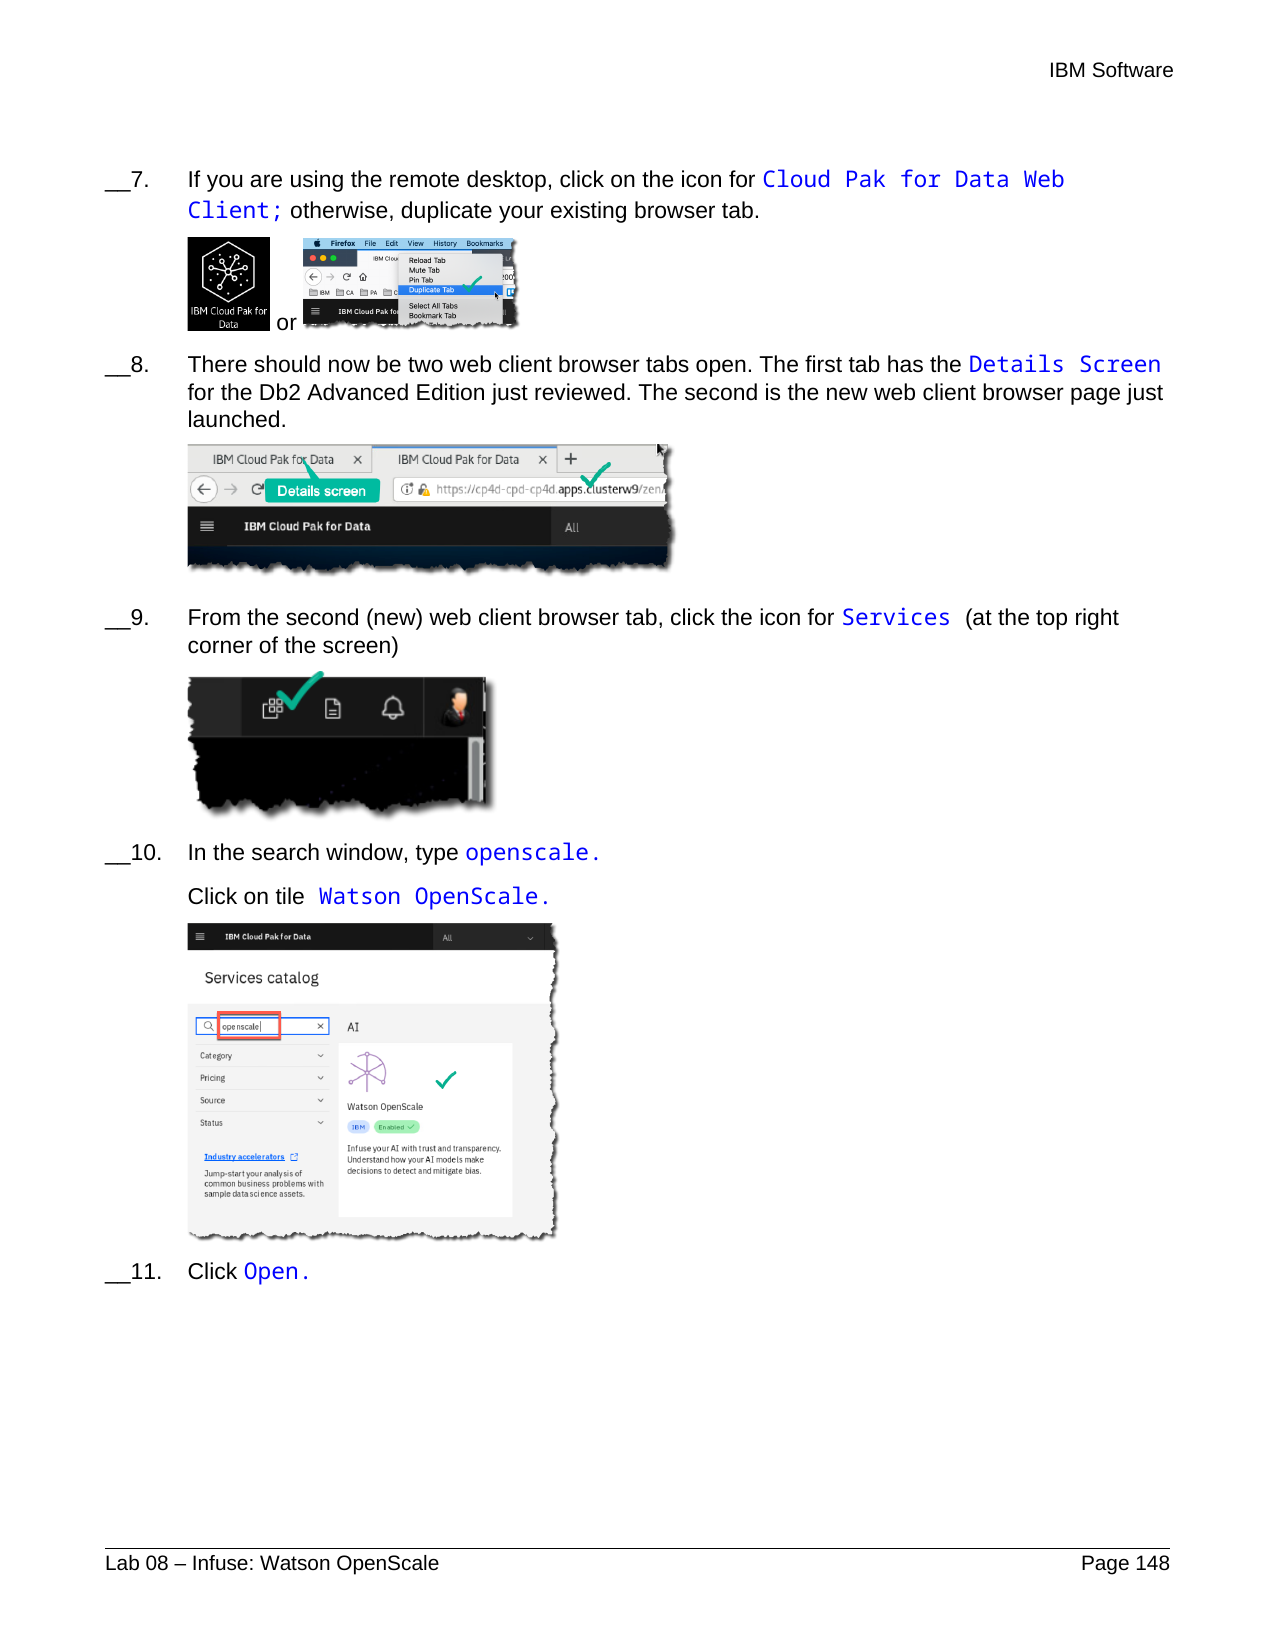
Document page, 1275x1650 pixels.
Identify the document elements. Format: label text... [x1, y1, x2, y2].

list If you are using the remote desktop, click on the icon for Cloud Pak for Data Web Client; otherwise, duplicate your existing browser tab. [105, 162, 1170, 225]
picture [187, 671, 498, 824]
list There should now be two web client browser tabs open. The first tab has the Details Screen for the Db2 Advanced Edition just reviewed. The second is the new web client browser page just launched. [105, 348, 1170, 432]
picture [303, 238, 521, 331]
picture [187, 237, 270, 331]
list Click Open. [105, 1255, 1170, 1286]
list Click on tile Watson OpenScale. [187, 880, 1170, 911]
picture [187, 923, 561, 1243]
picture [187, 444, 680, 589]
list In the search window, type openscale. [105, 836, 1170, 868]
list From the second (new) web client browser tab, click the icon for Services (at the top right corner of the screen) [105, 601, 1170, 659]
